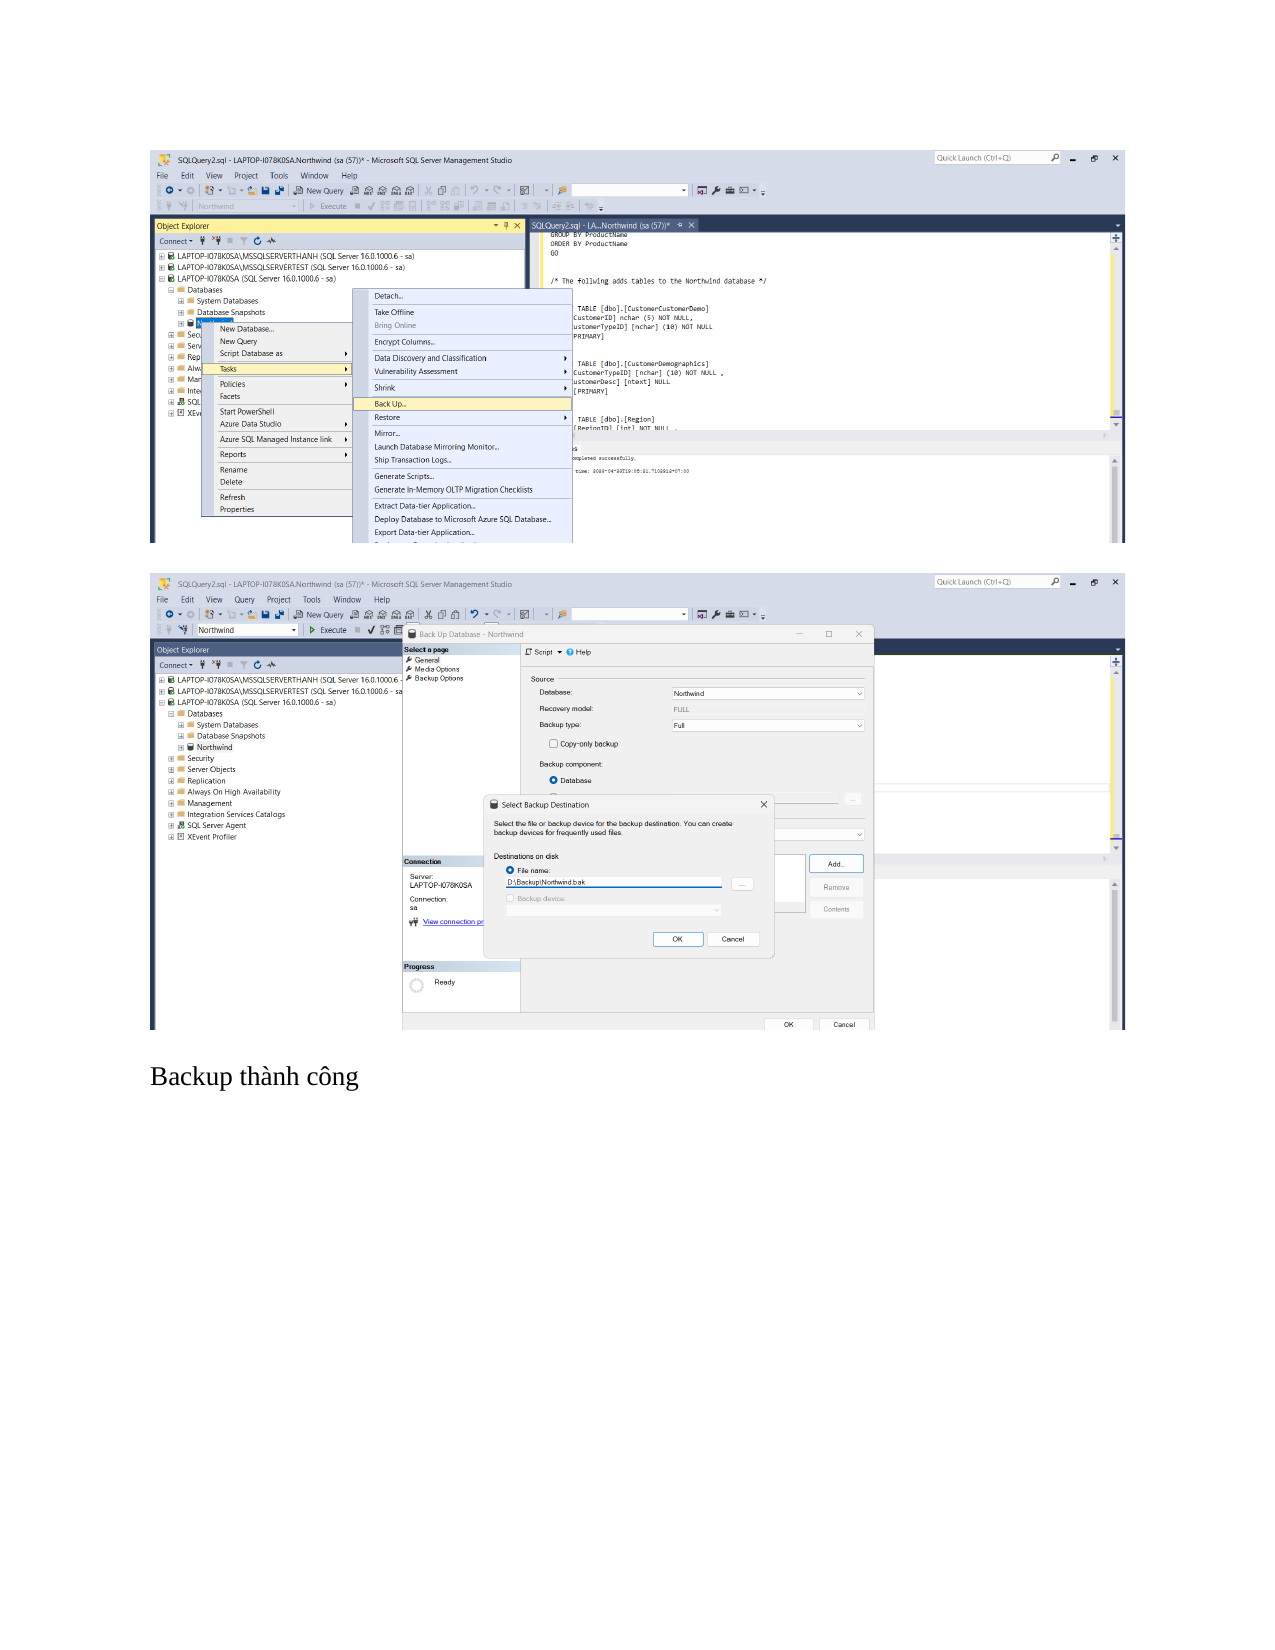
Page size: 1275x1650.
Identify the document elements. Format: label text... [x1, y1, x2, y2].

text Backup thành công [150, 1060, 1125, 1091]
picture [150, 150, 1125, 543]
picture [150, 573, 1125, 1030]
